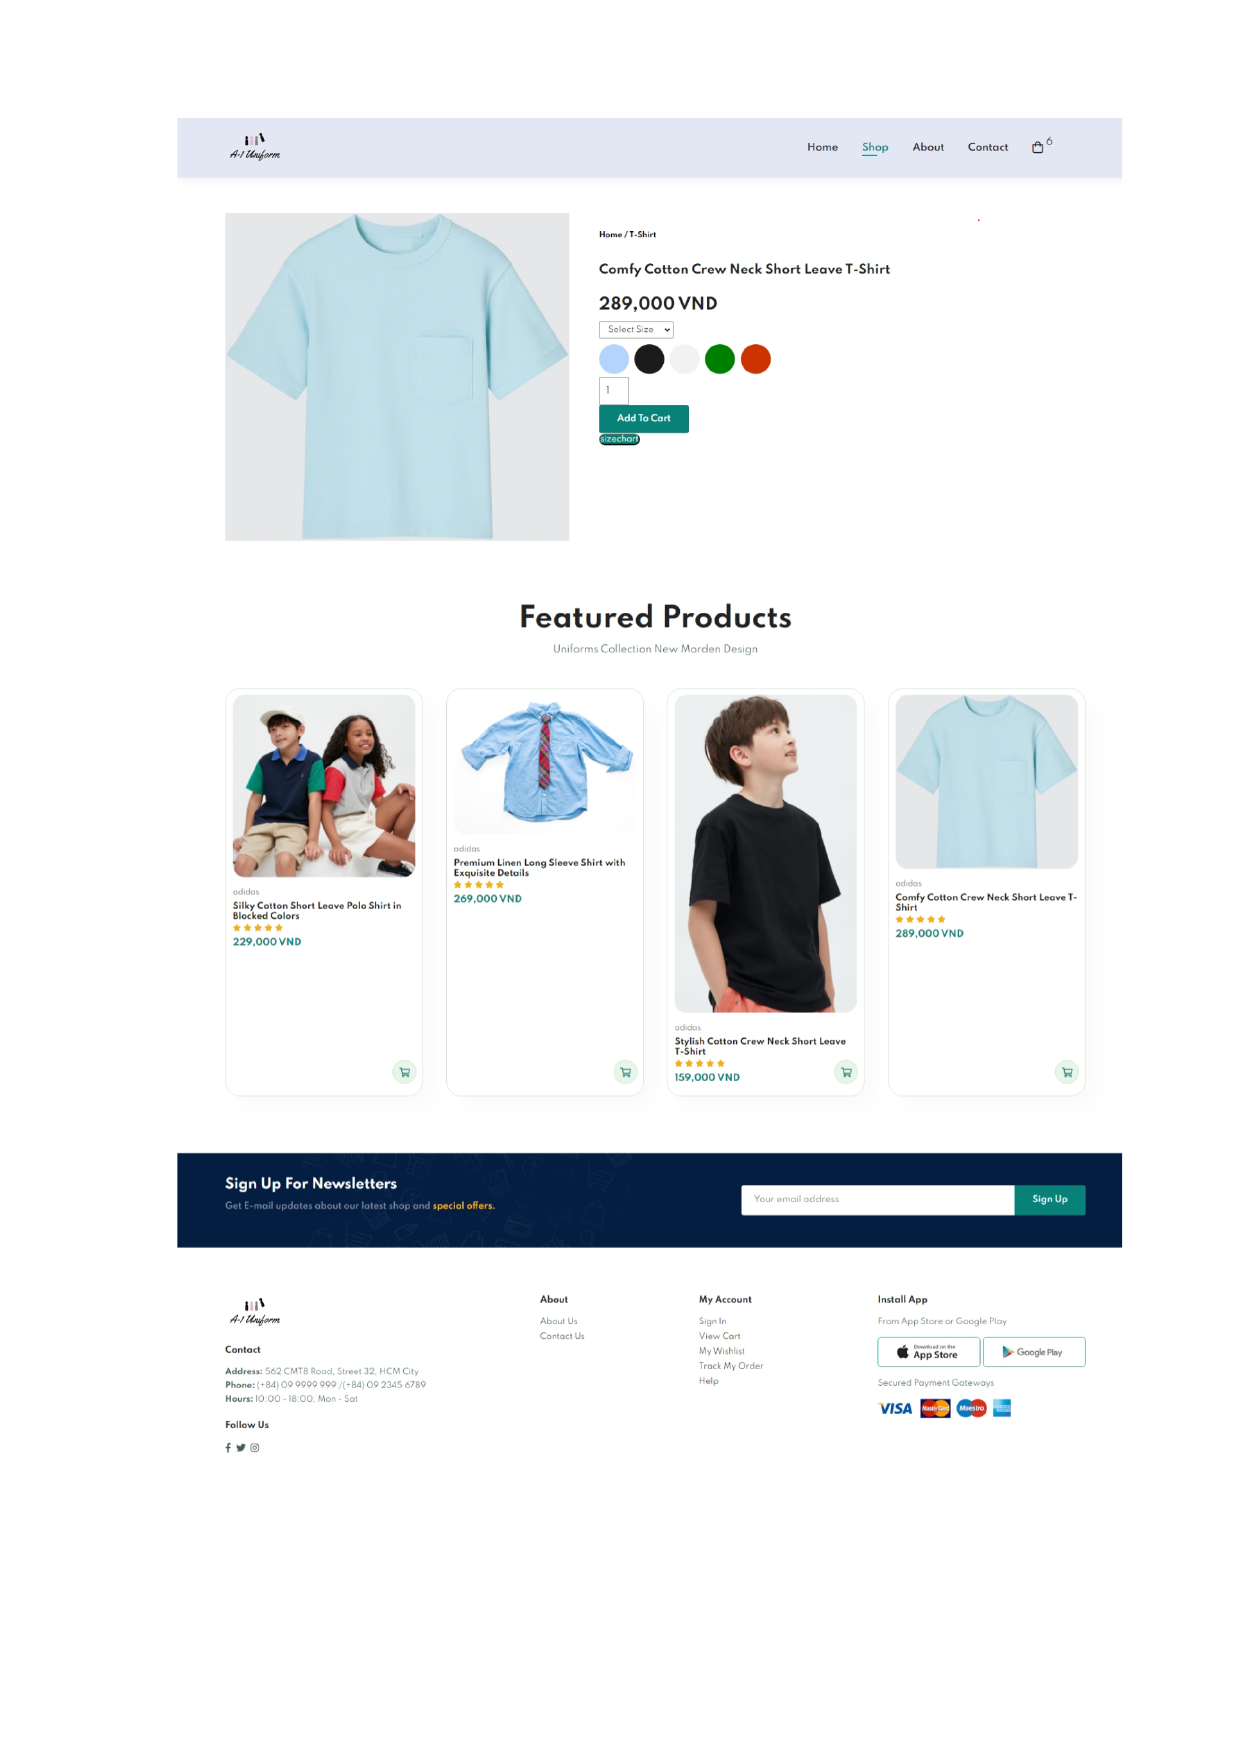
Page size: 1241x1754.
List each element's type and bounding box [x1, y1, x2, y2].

picture [177, 118, 1123, 1481]
